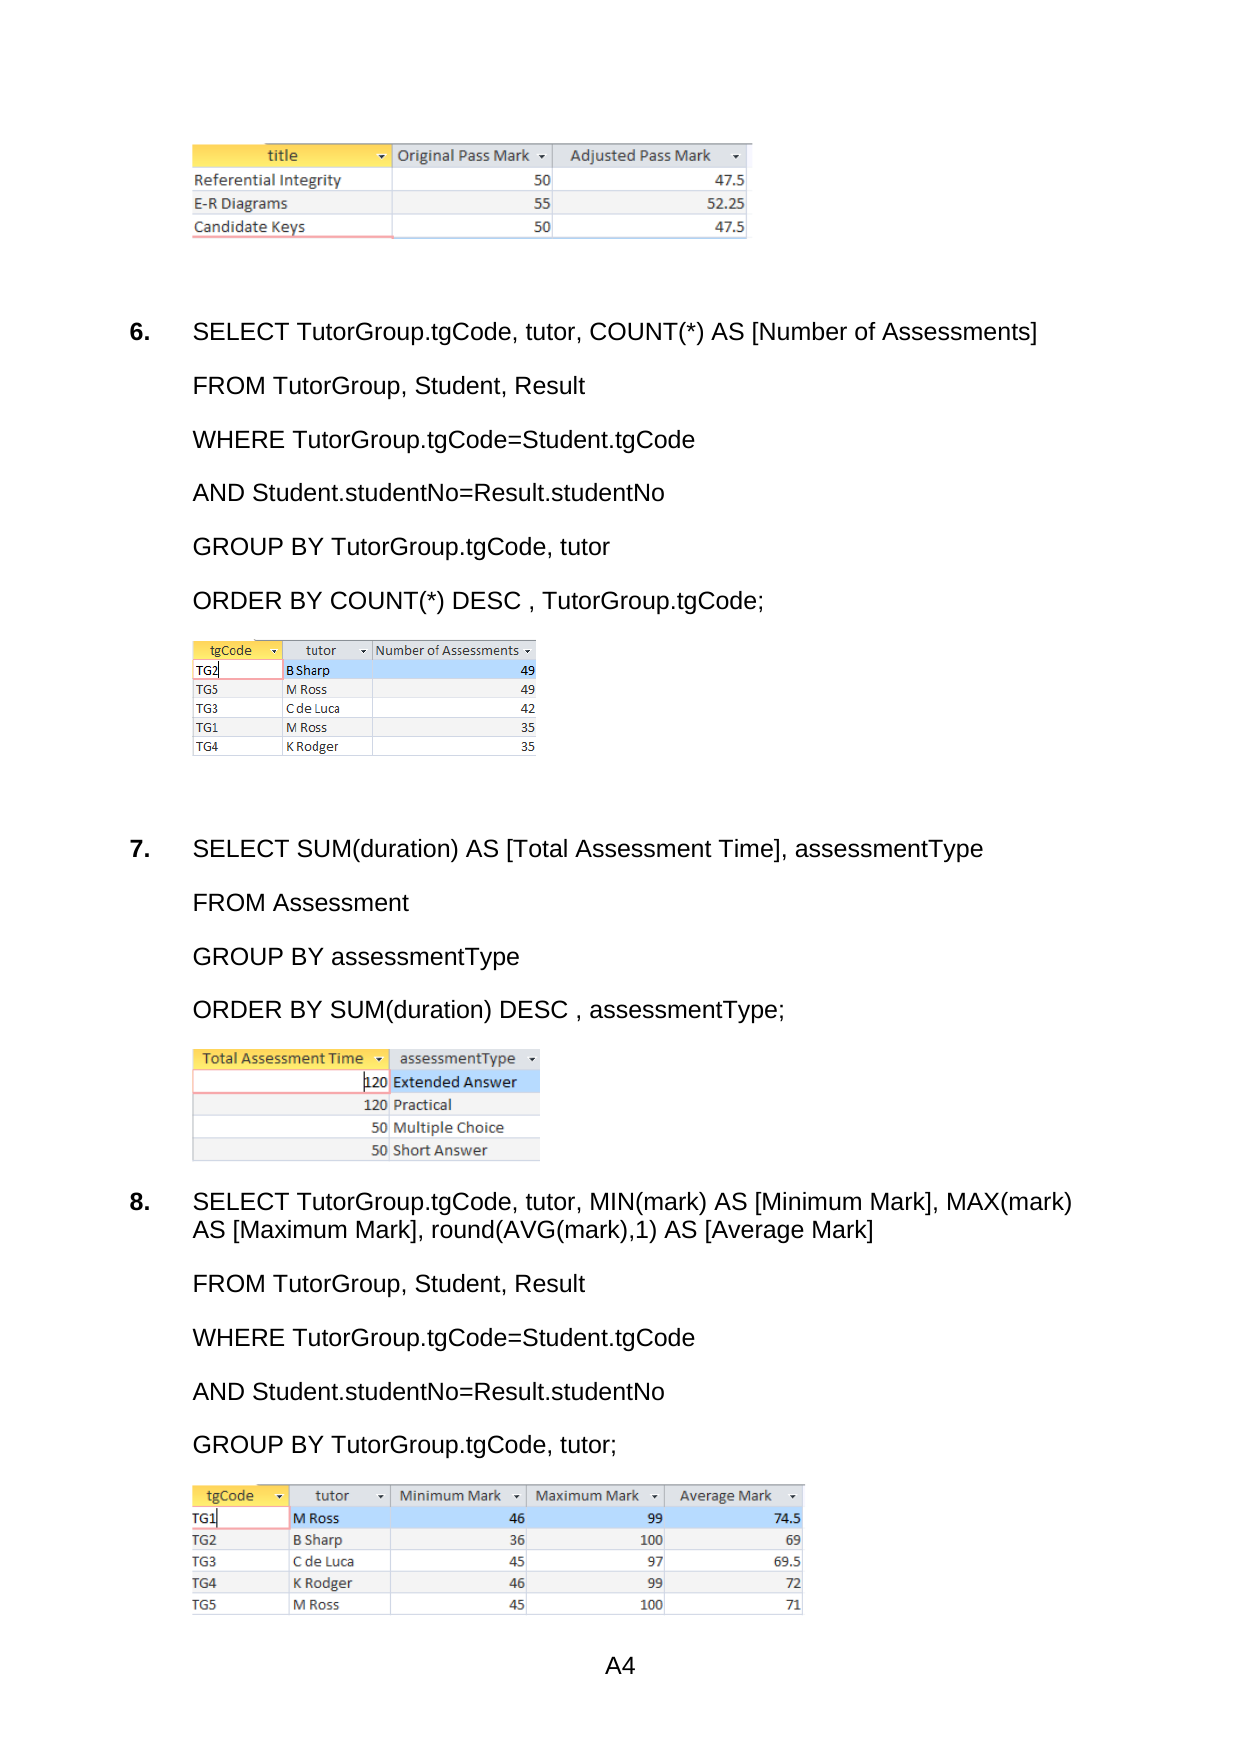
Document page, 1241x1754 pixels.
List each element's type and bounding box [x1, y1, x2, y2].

picture [192, 639, 536, 756]
picture [192, 1484, 806, 1616]
picture [192, 143, 753, 239]
picture [192, 1049, 540, 1162]
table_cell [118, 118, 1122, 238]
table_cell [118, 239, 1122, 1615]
